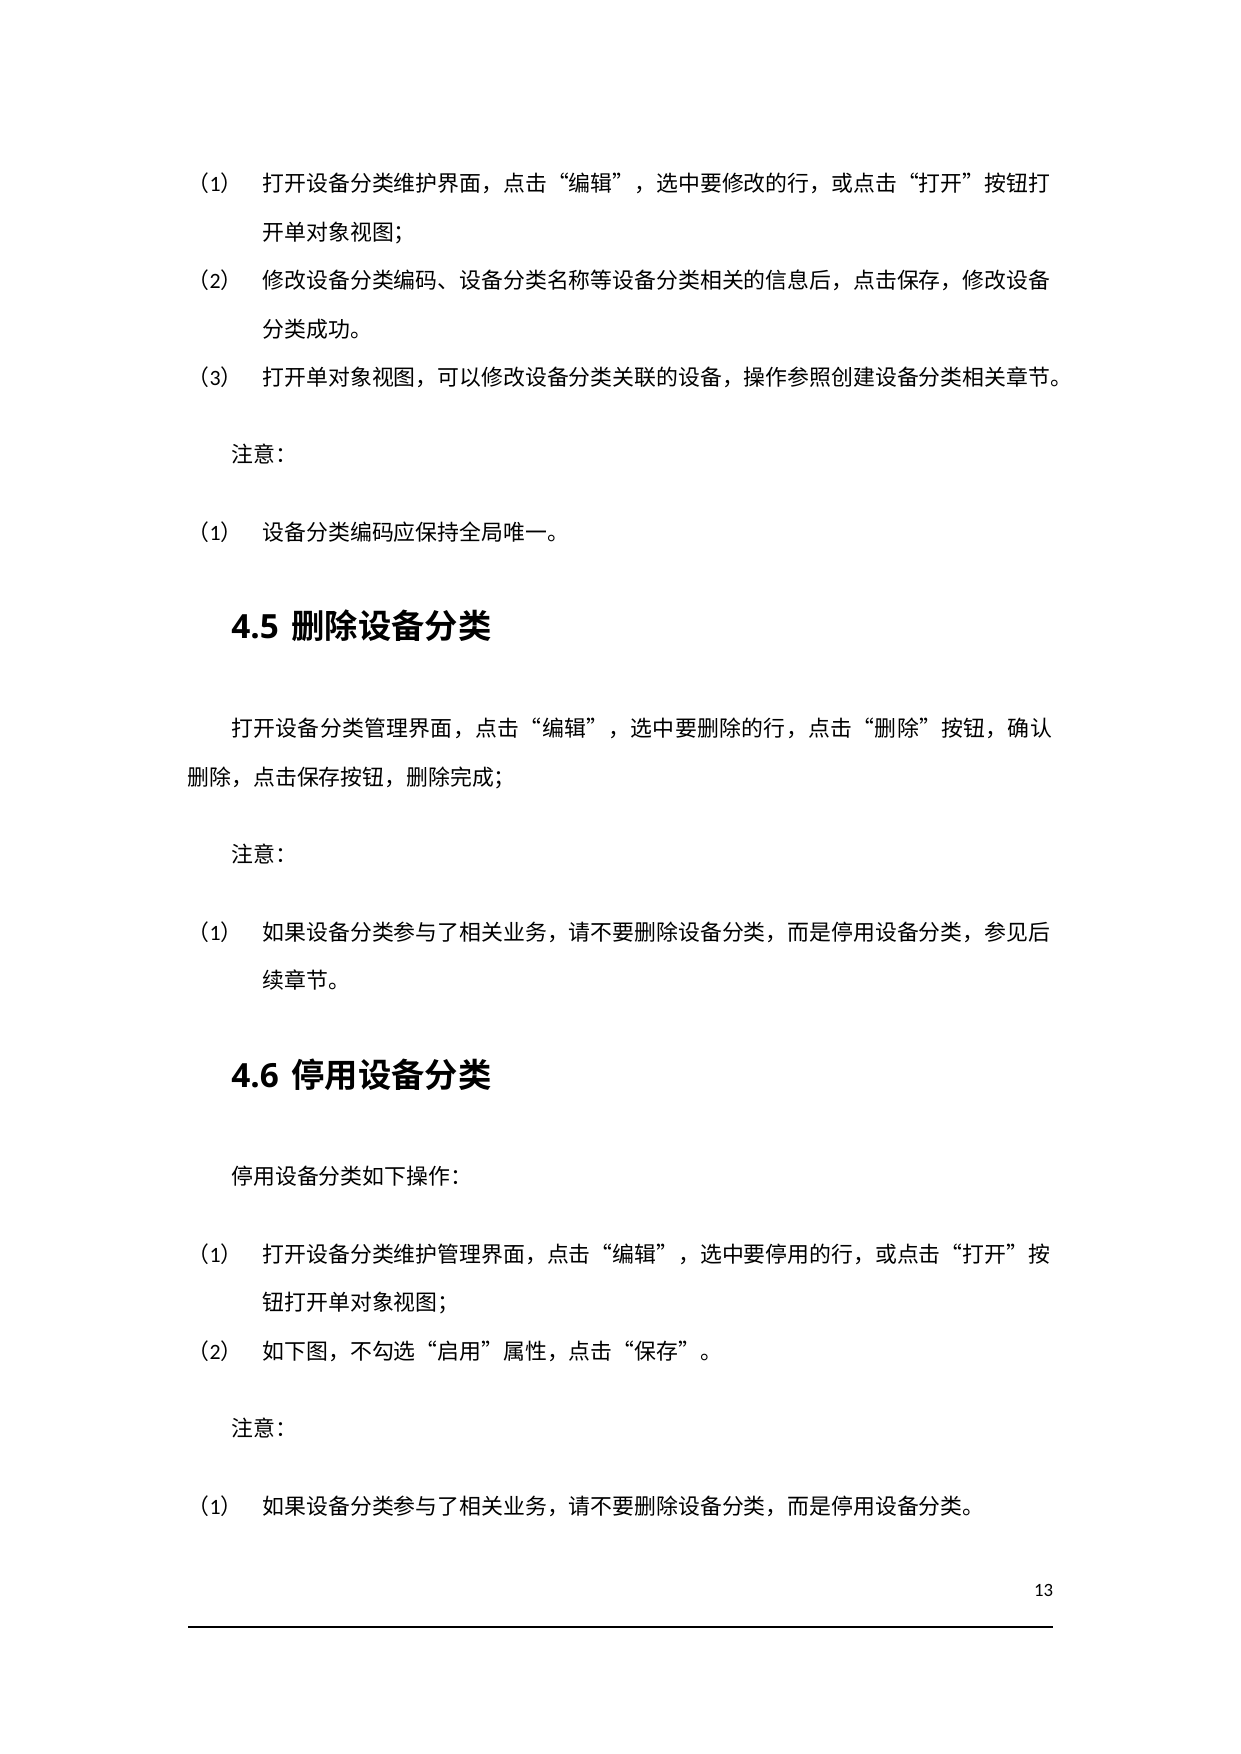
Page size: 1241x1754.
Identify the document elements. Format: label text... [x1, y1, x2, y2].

subtitle 删除设备分类 [231, 592, 1053, 657]
text 打开设备分类管理界面，点击“编辑”，选中要删除的行，点击“删除”按钮，确认删除，点击保存按钮，删除完成； [187, 710, 1053, 792]
text 停用设备分类如下操作： [231, 1159, 1053, 1191]
list 如果设备分类参与了相关业务，请不要删除设备分类，而是停用设备分类。 [187, 1488, 1053, 1521]
list 打开设备分类维护管理界面，点击“编辑”，选中要停用的行，或点击“打开”按钮打开单对象视图； [187, 1236, 1053, 1317]
list 如果设备分类参与了相关业务，请不要删除设备分类，而是停用设备分类，参见后续章节。 [187, 914, 1053, 995]
subtitle 停用设备分类 [231, 1040, 1053, 1105]
list 设备分类编码应保持全局唯一。 [187, 514, 1053, 547]
text 注意： [187, 437, 1053, 469]
list 打开单对象视图，可以修改设备分类关联的设备，操作参照创建设备分类相关章节。 [187, 359, 1053, 392]
list 如下图，不勾选“启用”属性，点击“保存”。 [187, 1333, 1053, 1366]
list 打开设备分类维护界面，点击“编辑”，选中要修改的行，或点击“打开”按钮打开单对象视图； [187, 165, 1053, 247]
list 修改设备分类编码、设备分类名称等设备分类相关的信息后，点击保存，修改设备分类成功。 [187, 262, 1053, 344]
text 注意： [187, 837, 1053, 869]
text 注意： [187, 1411, 1053, 1443]
